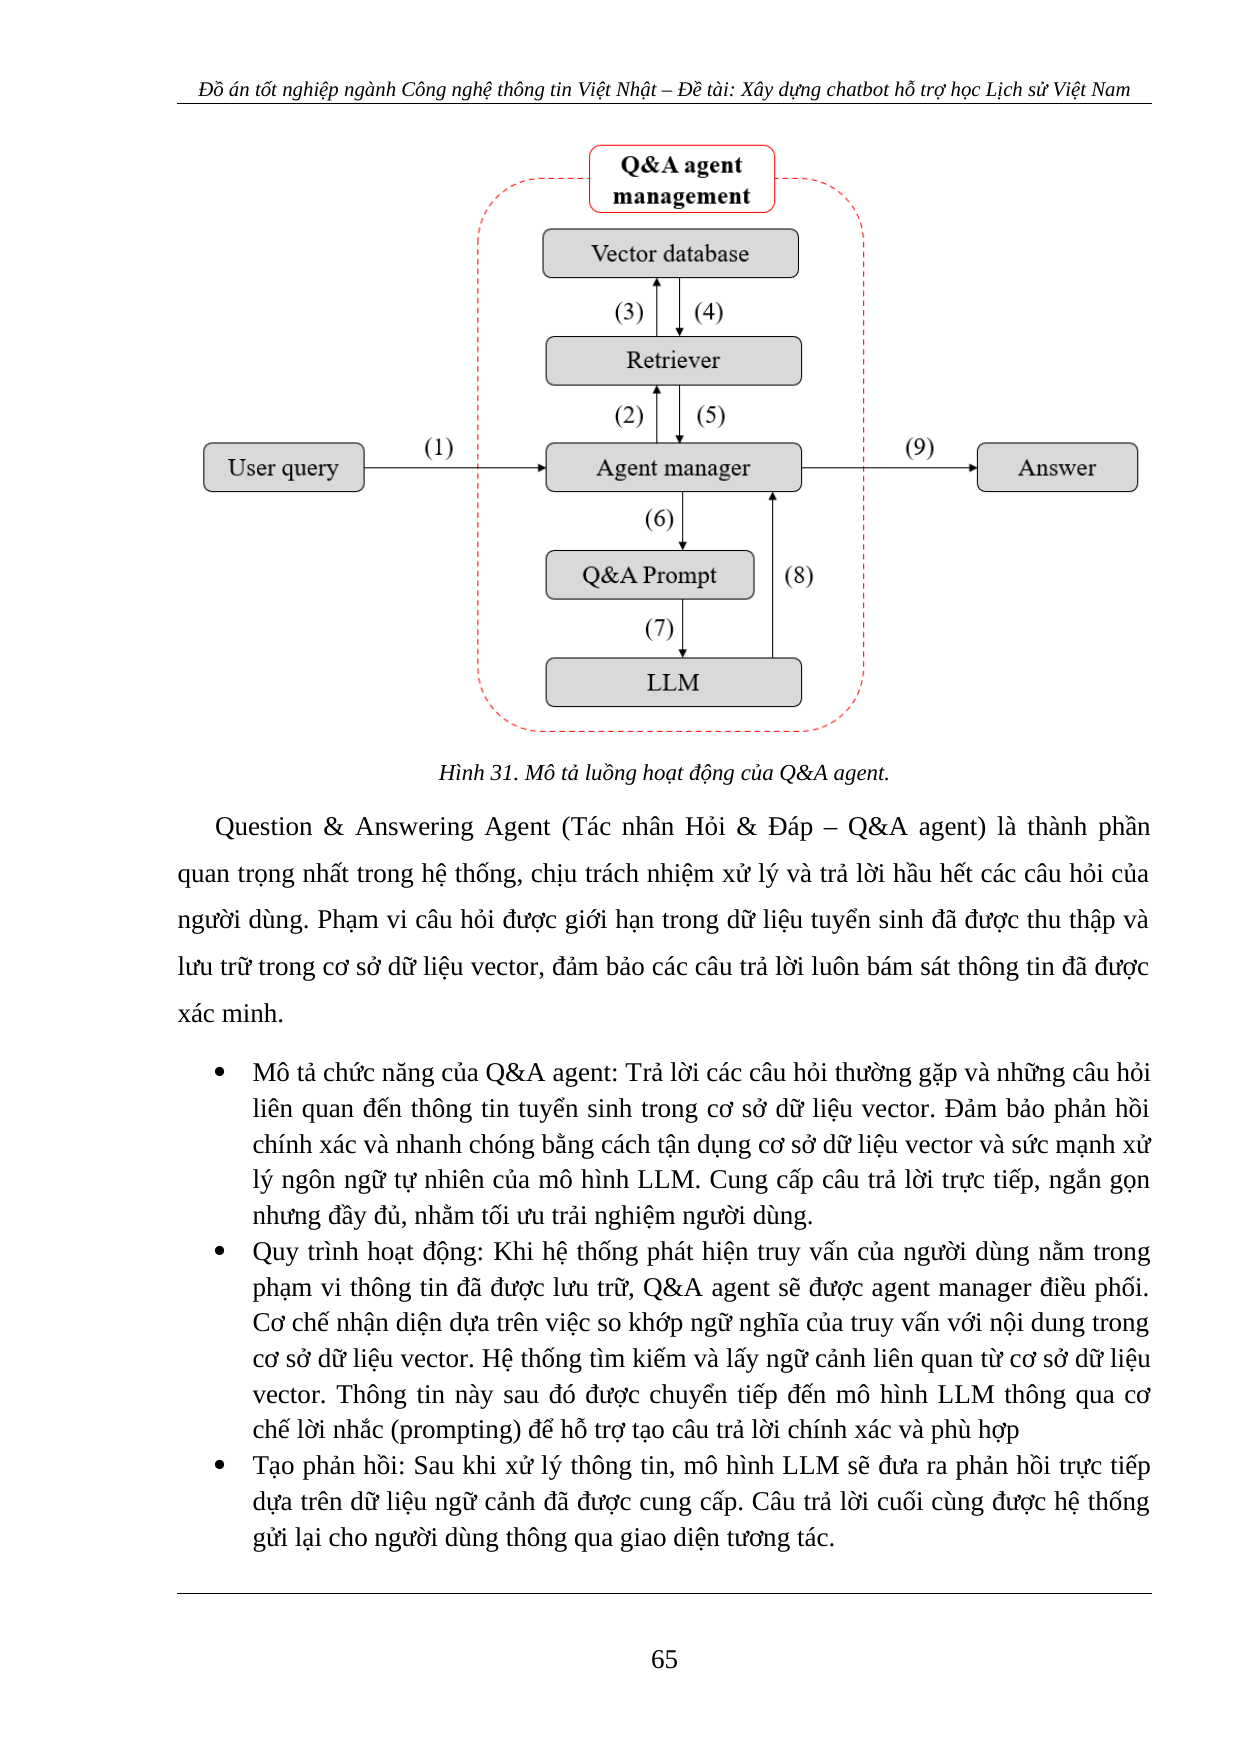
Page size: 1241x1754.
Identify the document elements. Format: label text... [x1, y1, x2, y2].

list Mô tả chức năng của Q&A agent: Trả lời các câu hỏi thường gặp và những câu hỏi liên quan đến thông tin tuyển sinh trong cơ sở dữ liệu vector. Đảm bảo phản hồi chính xác và nhanh chóng bằng cách tận dụng cơ sở dữ liệu vector và sức mạnh xử lý ngôn ngữ tự nhiên của mô hình LLM. Cung cấp câu trả lời trực tiếp, ngắn gọn nhưng đầy đủ, nhằm tối ưu trải nghiệm người dùng. [215, 1056, 1152, 1230]
picture [177, 119, 1147, 743]
text Question & Answering Agent (Tác nhân Hỏi & Đáp – Q&A agent) là thành phần quan trọng nhất trong hệ thống, chịu trách nhiệm xử lý và trả lời hầu hết các câu hỏi của người dùng. Phạm vi câu hỏi được giới hạn trong dữ liệu tuyển sinh đã được thu thập và lưu trữ trong cơ sở dữ liệu vector, đảm bảo các câu trả lời luôn bám sát thông tin đã được xác minh. [177, 810, 1152, 1028]
list Tạo phản hồi: Sau khi xử lý thông tin, mô hình LLM sẽ đưa ra phản hồi trực tiếp dựa trên dữ liệu ngữ cảnh đã được cung cấp. Câu trả lời cuối cùng được hệ thống gửi lại cho người dùng thông qua giao diện tương tác. [215, 1449, 1152, 1552]
list Quy trình hoạt động: Khi hệ thống phát hiện truy vấn của người dùng nằm trong phạm vi thông tin đã được lưu trữ, Q&A agent sẽ được agent manager điều phối. Cơ chế nhận diện dựa trên việc so khớp ngữ nghĩa của truy vấn với nội dung trong cơ sở dữ liệu vector. Hệ thống tìm kiếm và lấy ngữ cảnh liên quan từ cơ sở dữ liệu vector. Thông tin này sau đó được chuyển tiếp đến mô hình LLM thông qua cơ chế lời nhắc (prompting) để hỗ trợ tạo câu trả lời chính xác và phù hợp [215, 1235, 1152, 1445]
text Hình 31. Mô tả luồng hoạt động của Q&A agent. [177, 759, 1152, 786]
